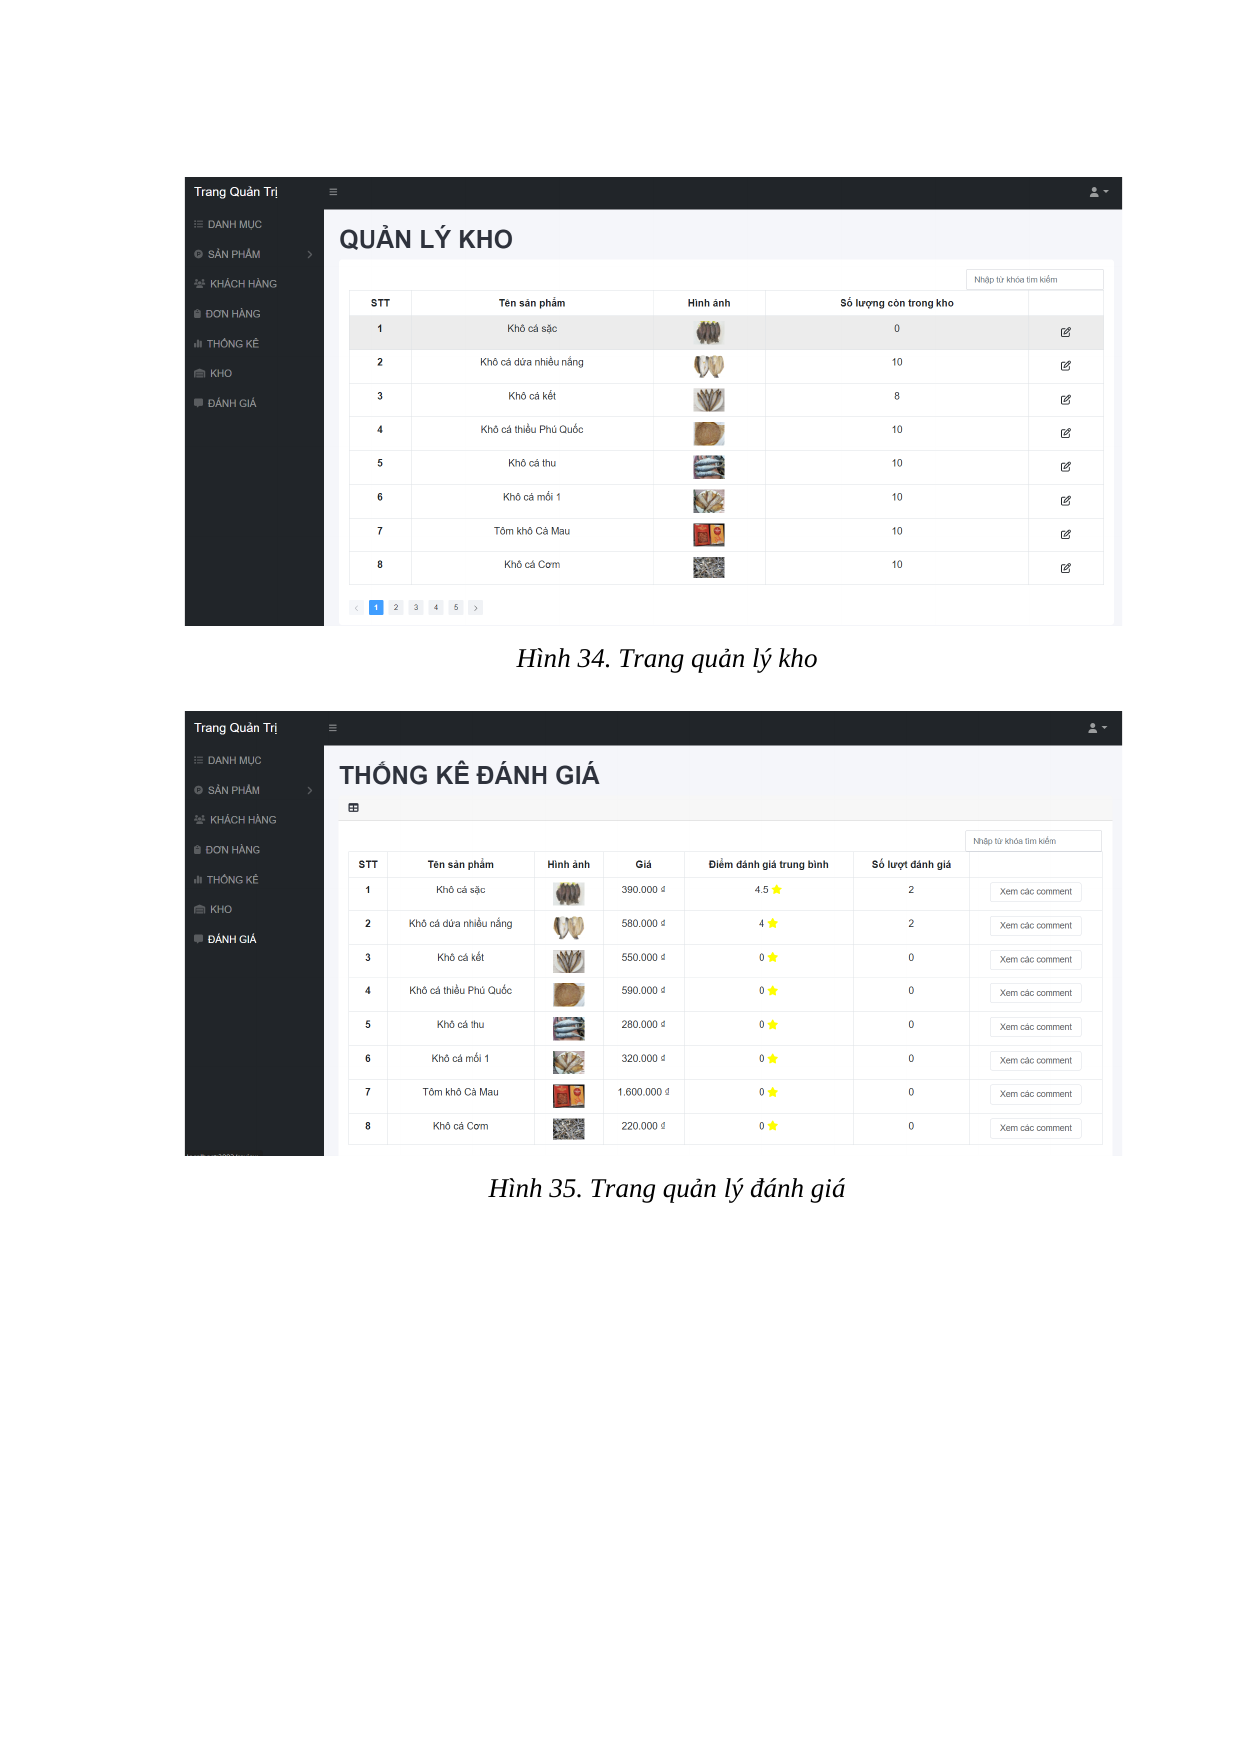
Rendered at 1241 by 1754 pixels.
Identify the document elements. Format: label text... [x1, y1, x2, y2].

picture [184, 177, 1123, 626]
text Hình 35. Trang quản lý đánh giá [185, 1172, 1122, 1204]
picture [184, 711, 1123, 1156]
text Hình 34. Trang quản lý kho [185, 642, 1122, 673]
